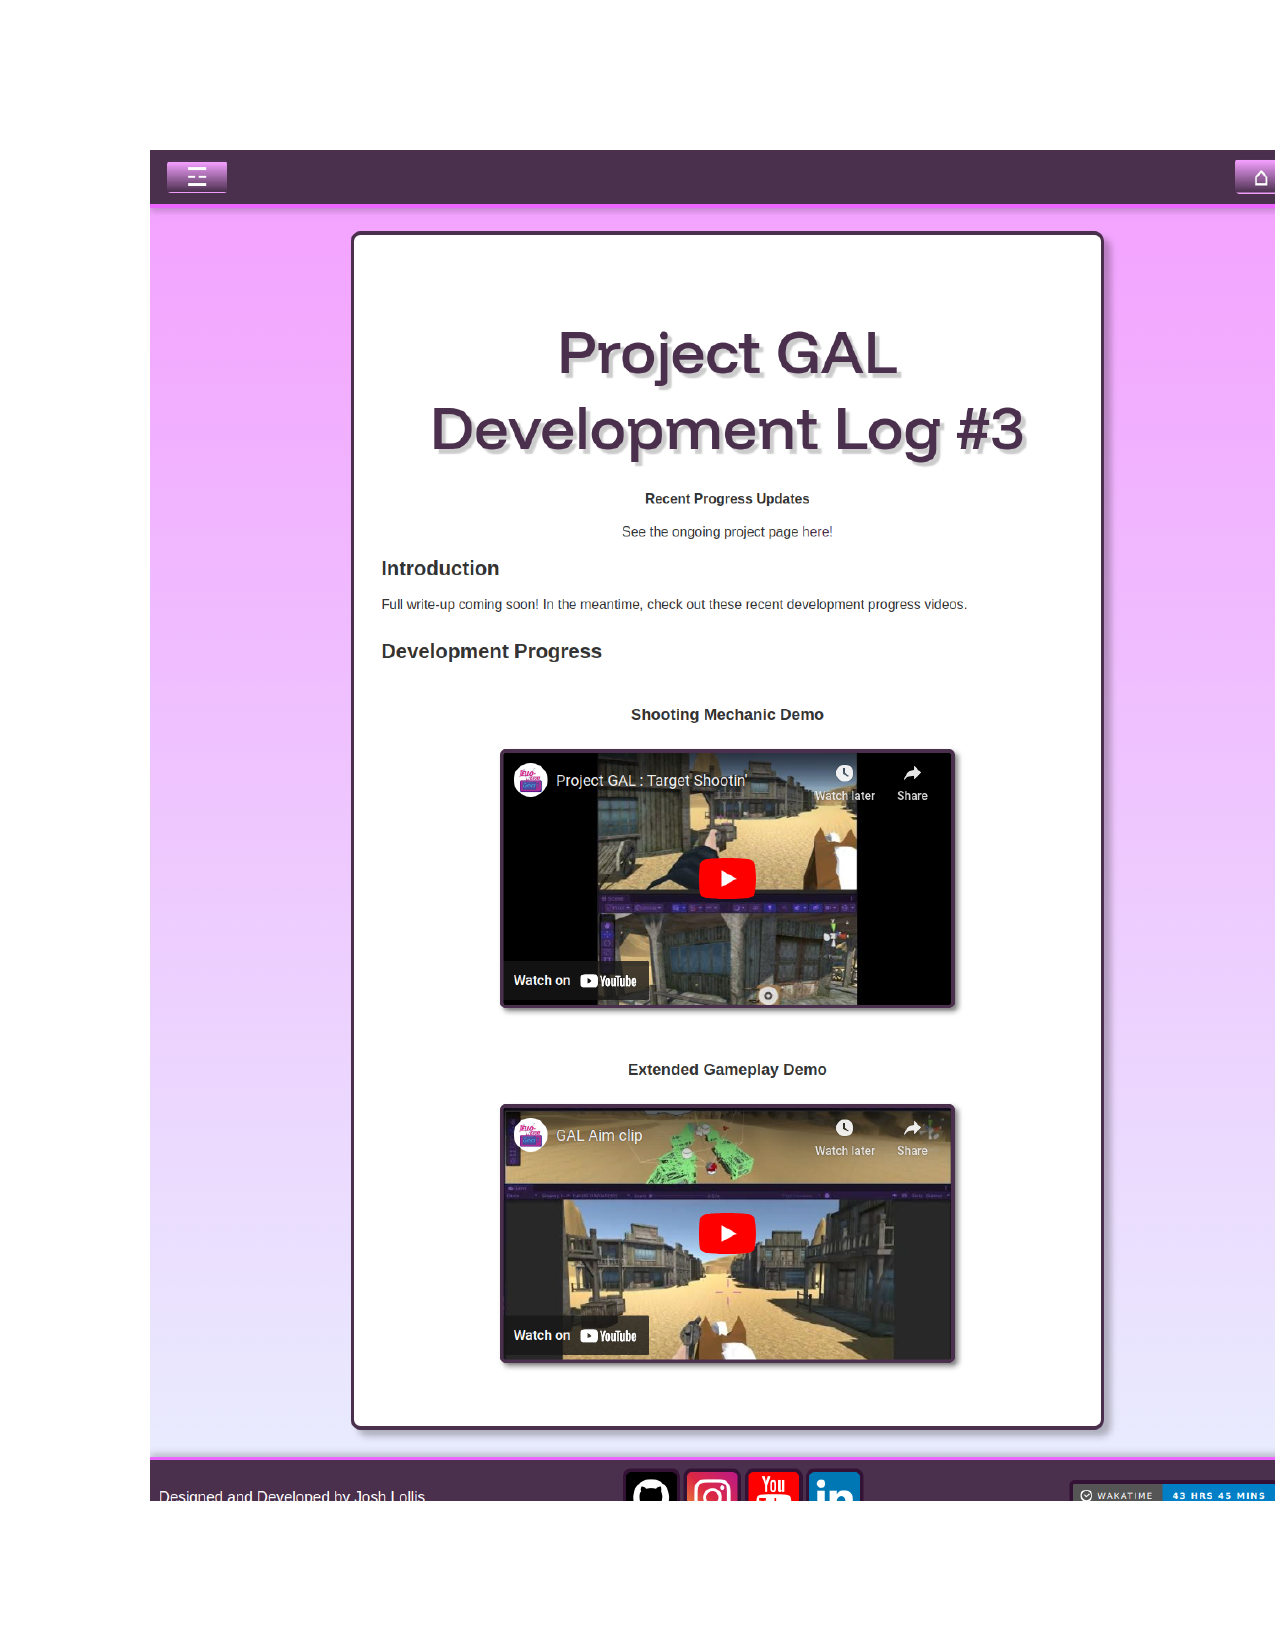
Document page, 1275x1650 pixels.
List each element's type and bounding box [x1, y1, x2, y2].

picture [830, 1491, 852, 1501]
picture [818, 1491, 824, 1501]
picture [150, 150, 1275, 1501]
picture [818, 1480, 824, 1487]
